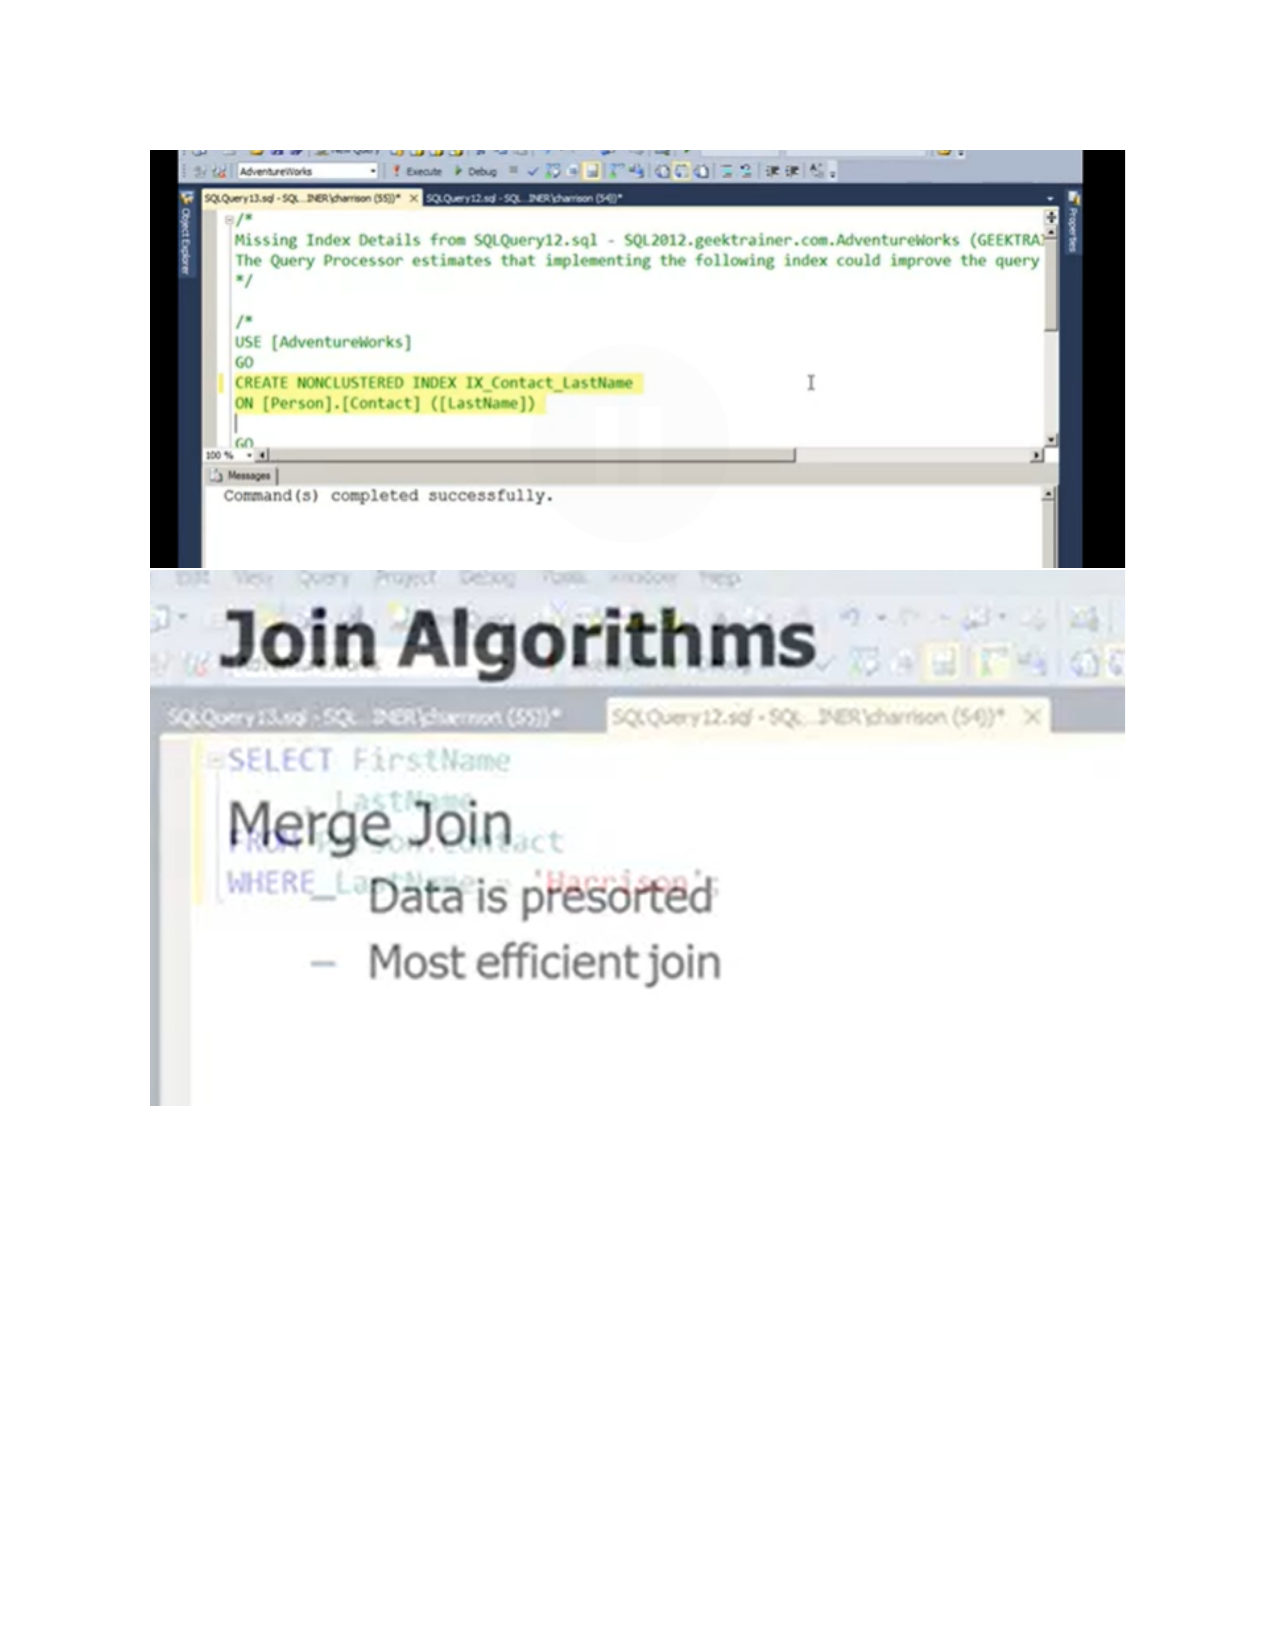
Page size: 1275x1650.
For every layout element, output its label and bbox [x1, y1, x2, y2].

picture [150, 570, 1125, 1106]
picture [150, 150, 1125, 568]
